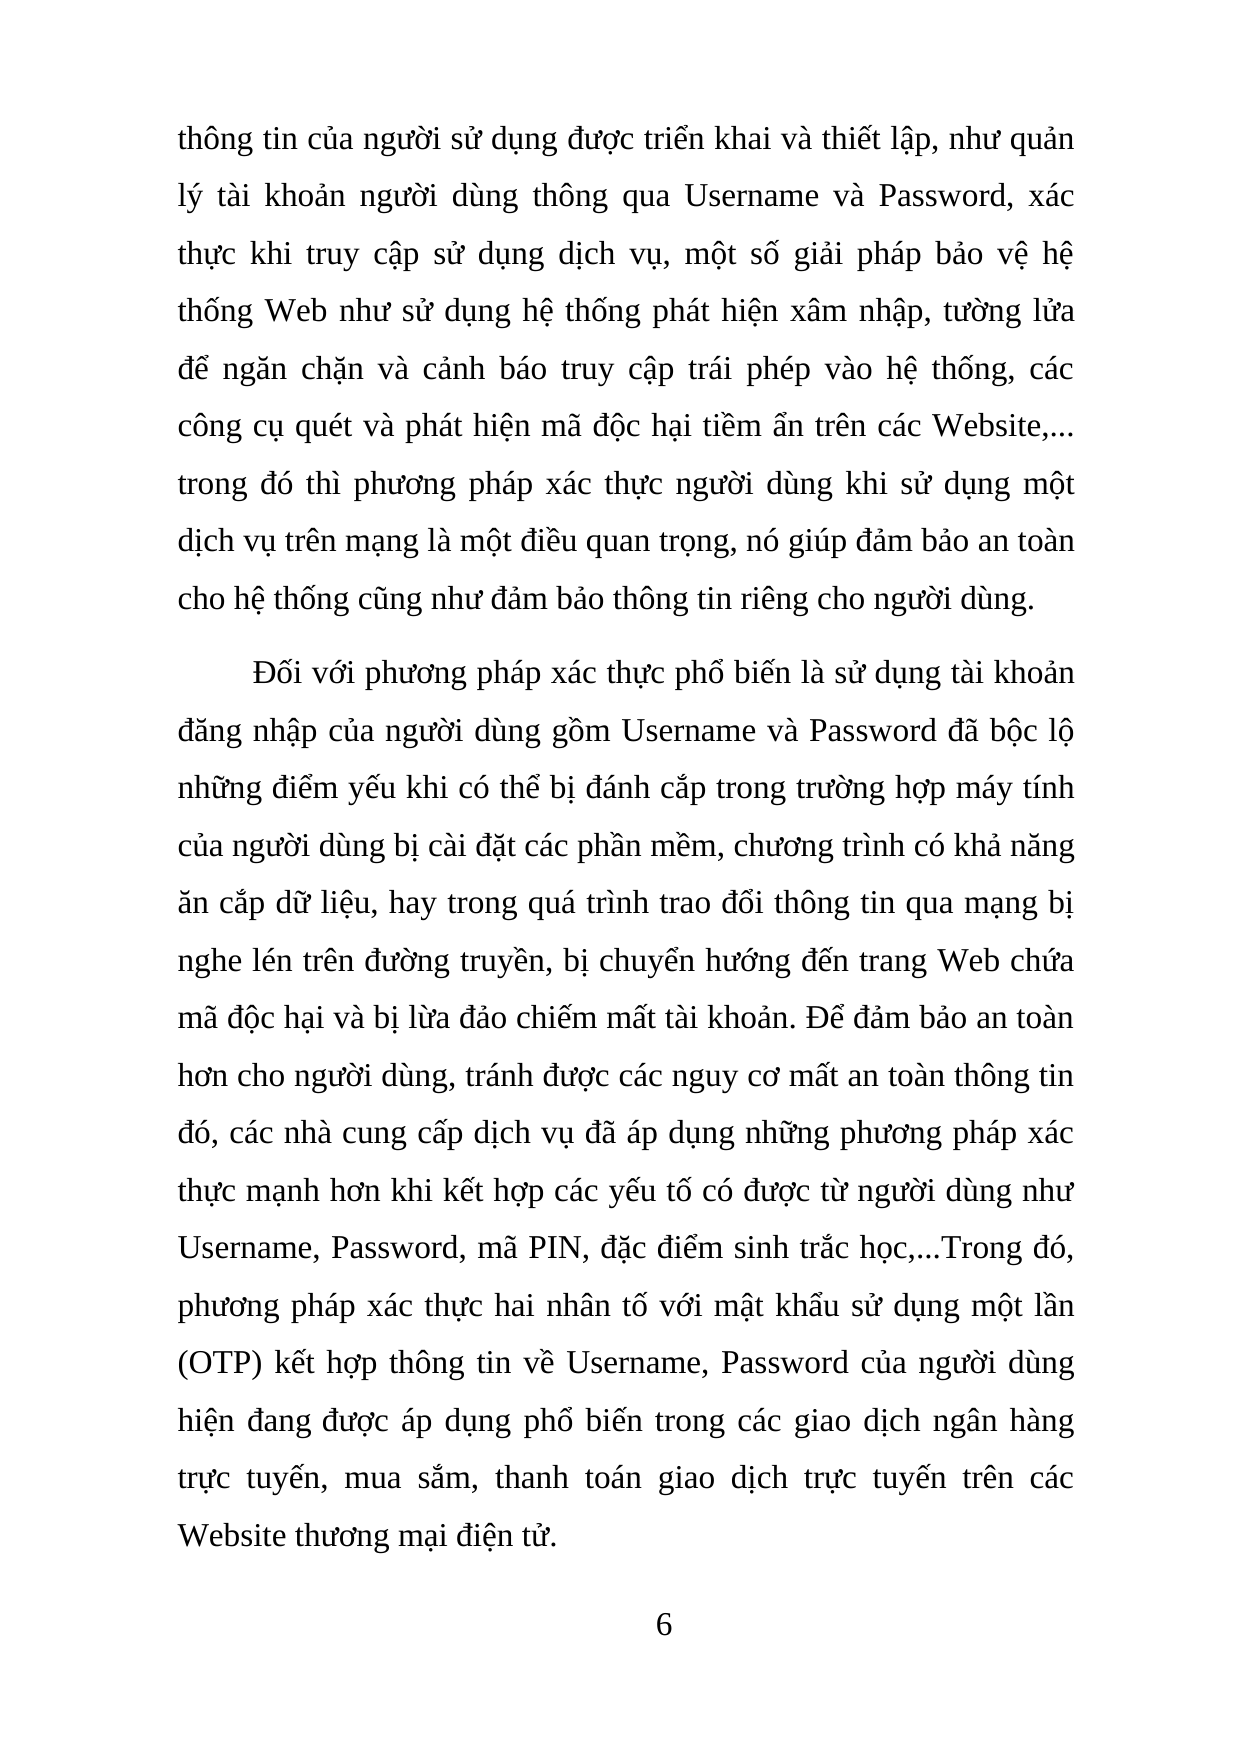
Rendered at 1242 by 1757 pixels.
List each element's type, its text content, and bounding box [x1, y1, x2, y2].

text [177, 118, 1076, 616]
text Đối với phương pháp xác thực phổ biến là sử dụng tài khoản đăng nhập của người dùng gồm Username và Password đã bộc lộ những điểm yếu khi có thể bị đánh cắp trong trường hợp máy tính của người dùng bị cài đặt các phần mềm, chương trình có khả năng ăn cắp dữ liệu, hay trong quá trình trao đổi thông tin qua mạng bị nghe lén trên đường truyền, bị chuyển hướng đến trang Web chứa mã độc hại và bị lừa đảo chiếm mất tài khoản. Để đảm bảo an toàn hơn cho người dùng, tránh được các nguy cơ mất an toàn thông tin đó, các nhà cung cấp dịch vụ đã áp dụng những phương pháp xác thực mạnh hơn khi kết hợp các yếu tố có được từ người dùng như Username, Password, mã PIN, đặc điểm sinh trắc học,...Trong đó, phương pháp xác thực hai nhân tố với mật khẩu sử dụng một lần (OTP) kết hợp thông tin về Username, Password của người dùng hiện đang được áp dụng phổ biến trong các giao dịch ngân hàng trực tuyến, mua sắm, thanh toán giao dịch trực tuyến trên các Website thương mại điện tử. [177, 652, 1076, 1553]
